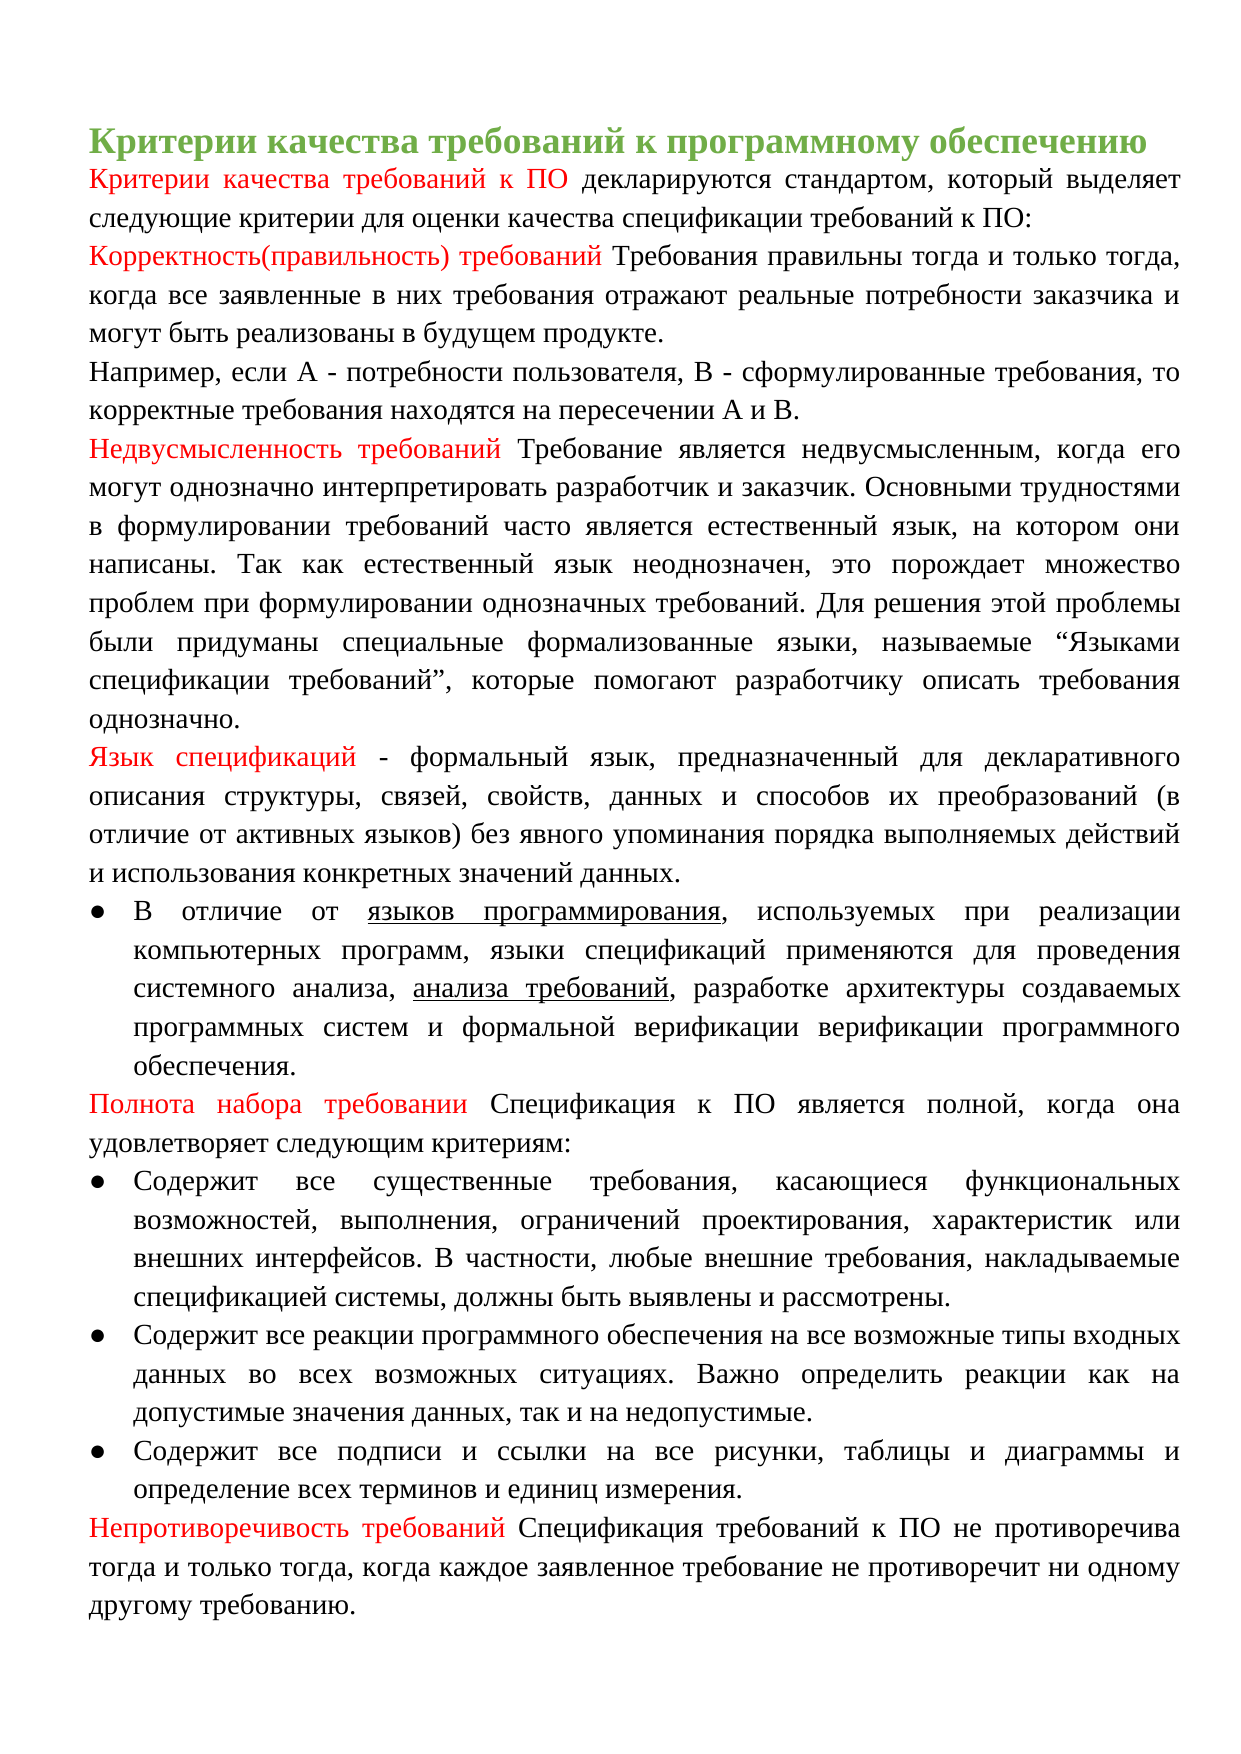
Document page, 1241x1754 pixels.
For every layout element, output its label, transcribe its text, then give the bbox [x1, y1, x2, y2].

text Например, если А - потребности пользователя, В - сформулированные требования, то корректные требования находятся на пересечении А и В. [89, 354, 1181, 426]
text Полнота набора требовании Спецификация к ПО является полной, когда она удовлетворяет следующим критериям: [89, 1086, 1181, 1158]
text Язык спецификаций - формальный язык, предназначенный для декларативного описания структуры, связей, свойств, данных и способов их преобразований (в отличие от активных языков) без явного упоминания порядка выполняемых действий и использования конкретных значений данных. [89, 739, 1181, 888]
text Критерии качества требований к ПО декларируются стандартом, который выделяет следующие критерии для оценки качества спецификации требований к ПО: [89, 161, 1181, 233]
text Недвусмысленность требований Требование является недвусмысленным, когда его могут однозначно интерпретировать разработчик и заказчик. Основными трудностями в формулировании требований часто является естественный язык, на котором они написаны. Так как естественный язык неоднозначен, это порождает множество проблем при формулировании однозначных требований. Для решения этой проблемы были придуманы специальные формализованные языки, называемые “Языками спецификации требований”, которые помогают разработчику описать требования однозначно. [89, 431, 1181, 734]
text Непротиворечивость требований Спецификация требований к ПО не противоречива тогда и только тогда, когда каждое заявленное требование не противоречит ни одному другому требованию. [89, 1510, 1181, 1621]
list Содержит все реакции программного обеспечения на все возможные типы входных данных во всех возможных ситуациях. Важно определить реакции как на допустимые значения данных, так и на недопустимые. [89, 1317, 1181, 1428]
list Содержит все подписи и ссылки на все рисунки, таблицы и диаграммы и определение всех терминов и единиц измерения. [89, 1433, 1181, 1505]
list В отличие от языков программирования, используемых при реализации компьютерных программ, языки спецификаций применяются для проведения системного анализа, анализа требований, разработке архитектуры создаваемых программных систем и формальной верификации верификации программного обеспечения. [89, 893, 1181, 1081]
text Корректность(правильность) требований Требования правильны тогда и только тогда, когда все заявленные в них требования отражают реальные потребности заказчика и могут быть реализованы в будущем продукте. [89, 238, 1181, 349]
text Критерии качества требований к программному обеспечению [89, 118, 1181, 161]
list Содержит все существенные требования, касающиеся функциональных возможностей, выполнения, ограничений проектирования, характеристик или внешних интерфейсов. В частности, любые внешние требования, накладываемые спецификацией системы, должны быть выявлены и рассмотрены. [89, 1163, 1181, 1312]
